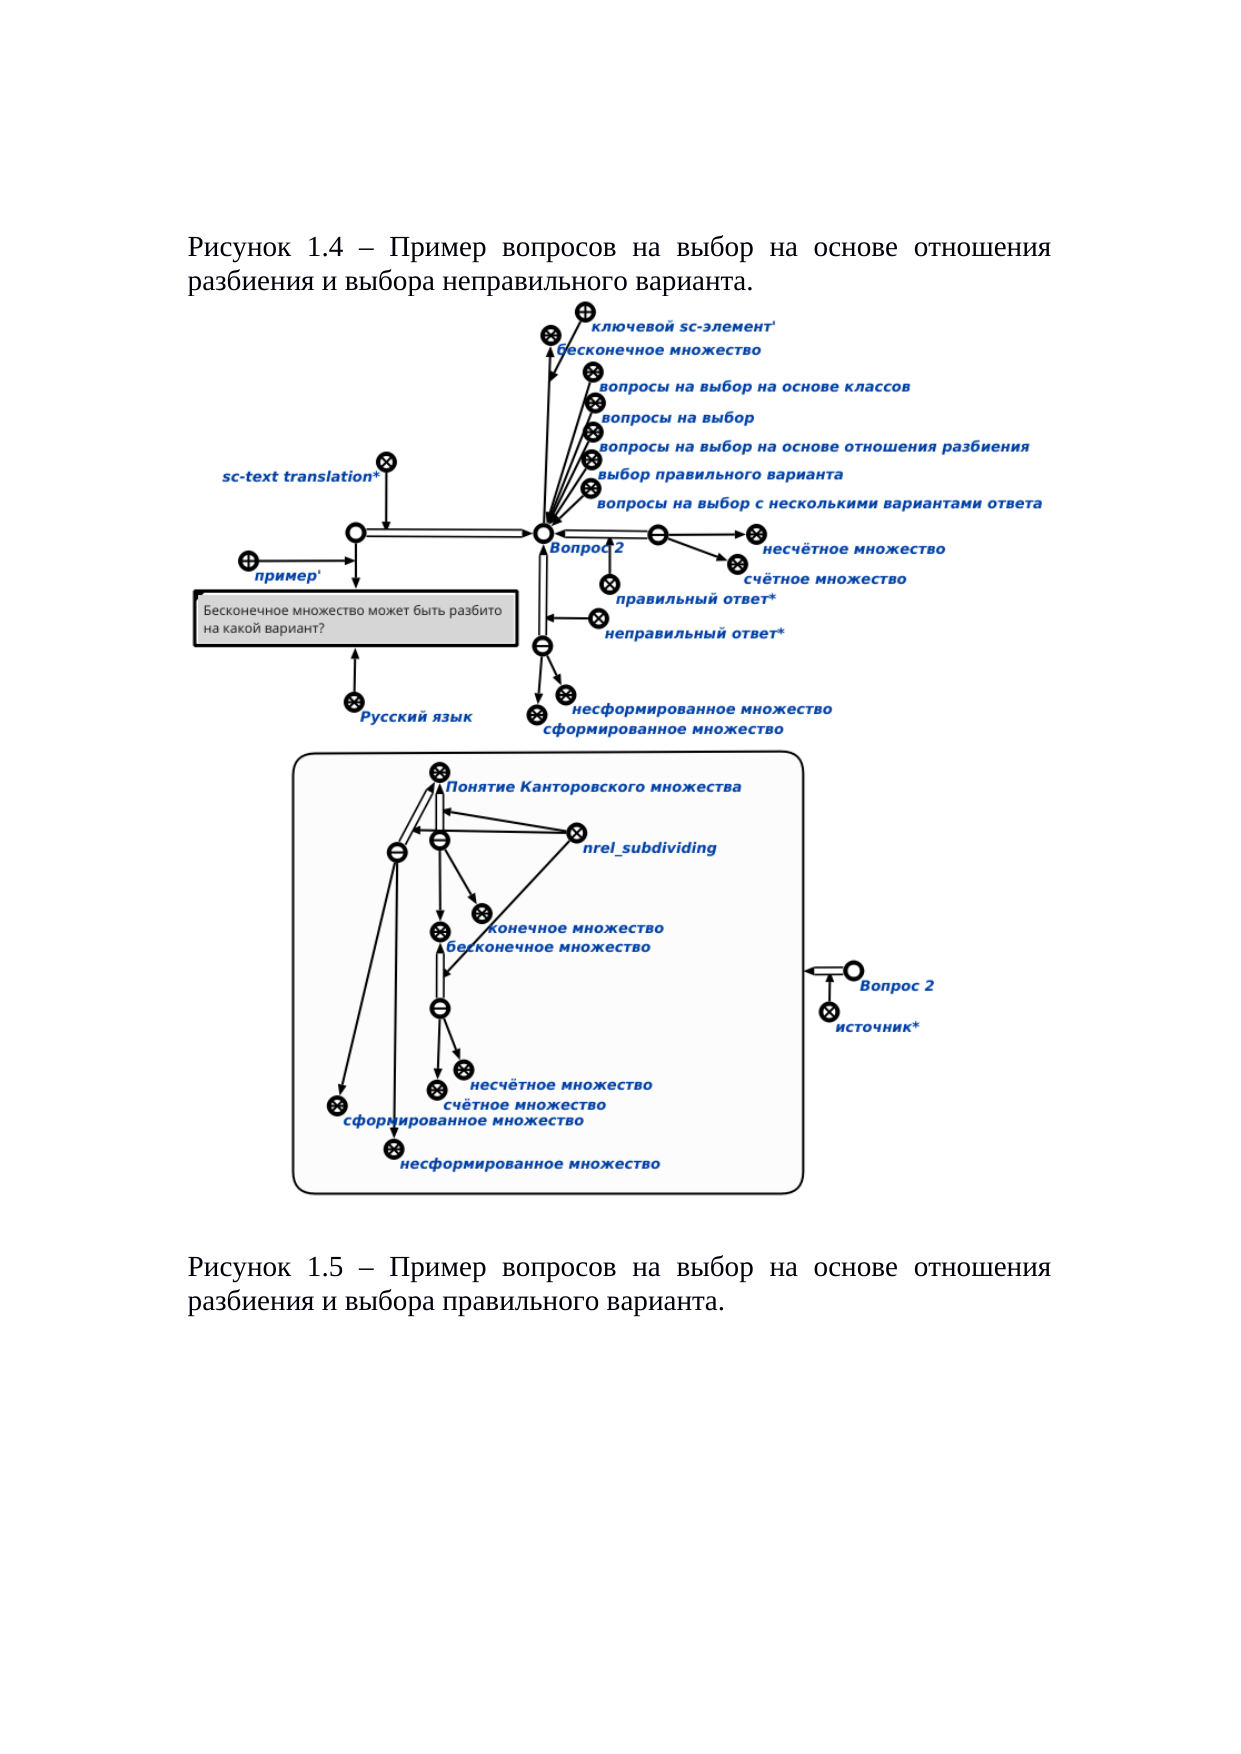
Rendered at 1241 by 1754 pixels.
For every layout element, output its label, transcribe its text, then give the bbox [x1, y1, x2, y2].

text Рисунок 1.5 – Пример вопросов на выбор на основе отношения разбиения и выбора правильного варианта. [187, 1249, 1053, 1317]
picture [187, 296, 1053, 1211]
text Рисунок 1.4 – Пример вопросов на выбор на основе отношения разбиения и выбора неправильного варианта. [187, 229, 1053, 296]
